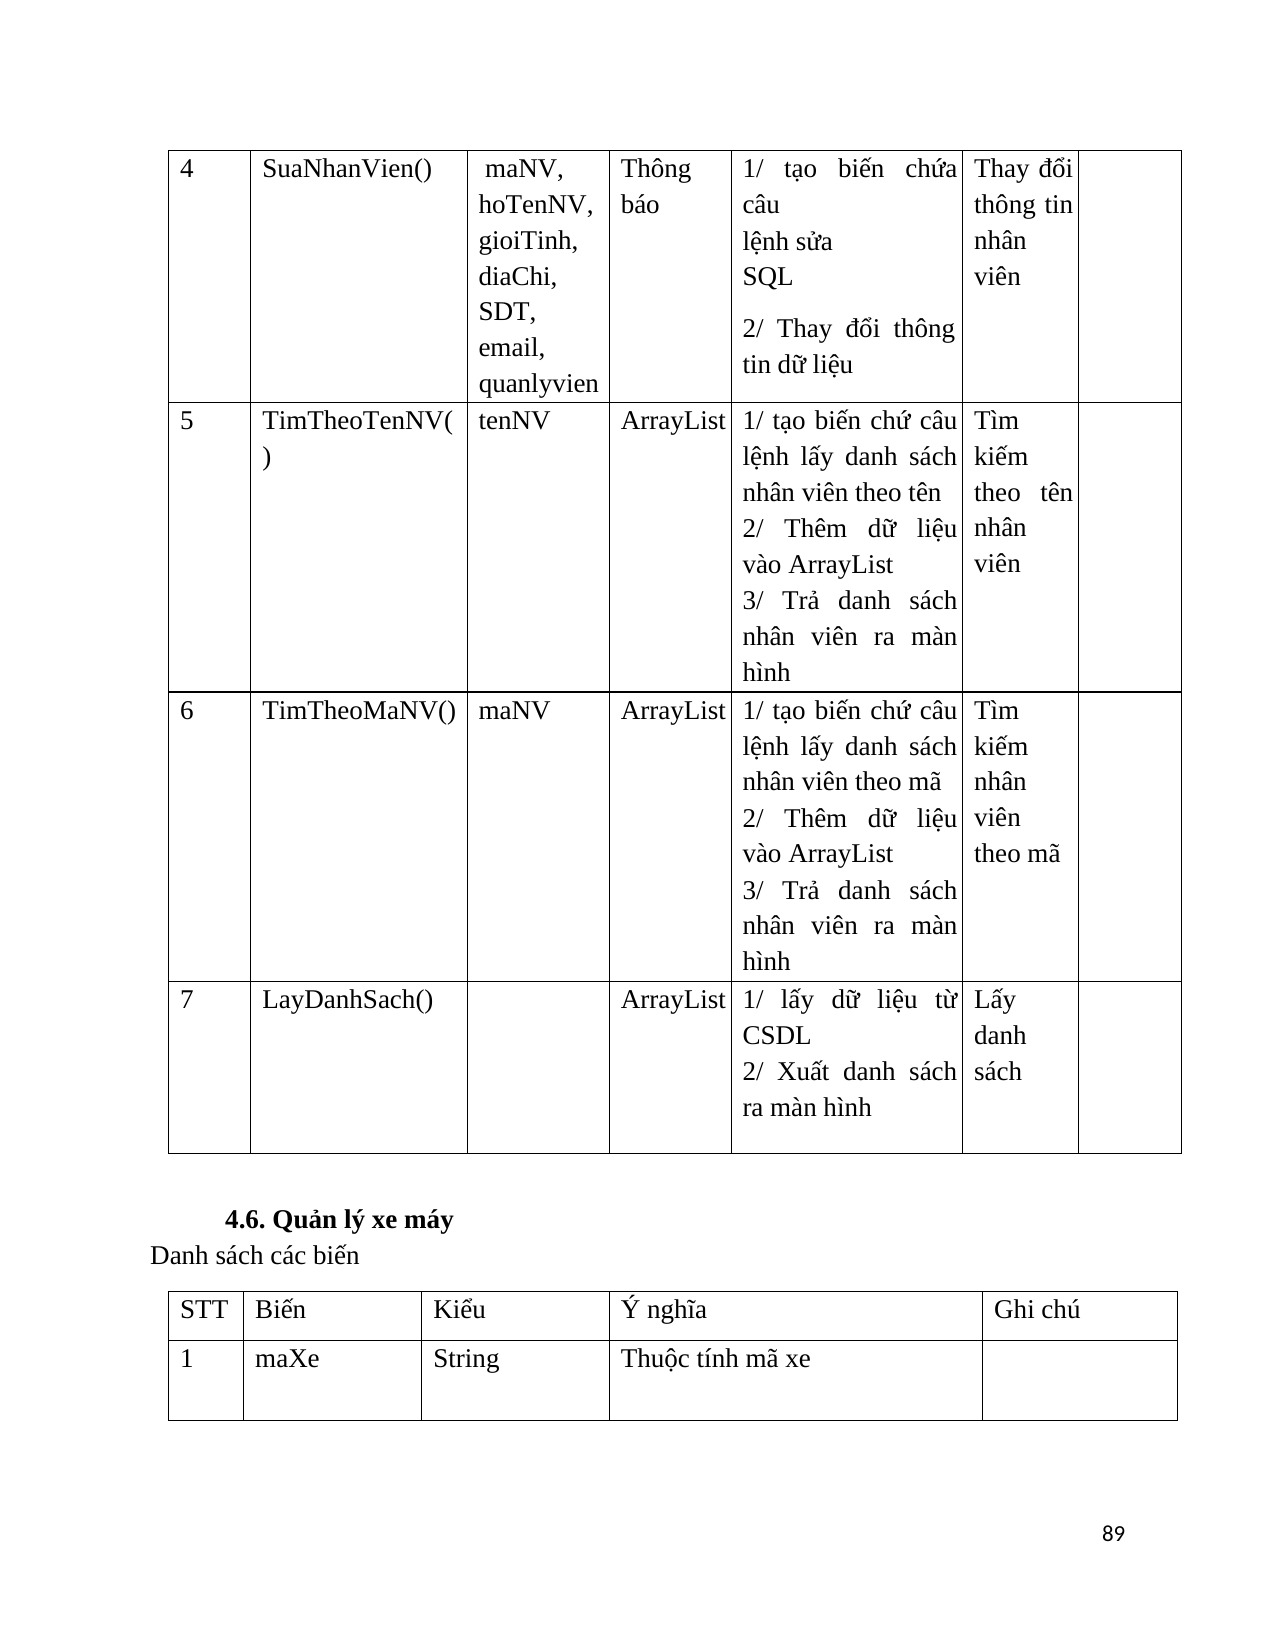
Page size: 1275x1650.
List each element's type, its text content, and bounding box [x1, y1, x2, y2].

table_header Ghi chú [983, 1292, 1177, 1340]
table_header Ý nghĩa [610, 1292, 982, 1340]
table_cell 1 [169, 1341, 243, 1420]
table_cell 1/ lấy dữ liệu từ CSDL 2/ Xuất danh sách ra màn hình [732, 982, 962, 1153]
table_header Kiểu [422, 1292, 609, 1340]
table_cell maXe [244, 1341, 421, 1420]
table_cell Thuộc tính mã xe [610, 1341, 982, 1420]
table_cell Thông báo [610, 151, 731, 402]
table_cell 6 [169, 693, 250, 981]
table_cell ArrayList [610, 403, 731, 691]
table_cell 1/ tạo biến chứa câu lệnh sửa SQL 2/ Thay đổi thông tin dữ liệu [732, 151, 962, 402]
text Danh sách các biến [150, 1239, 1114, 1270]
table_cell Tìm kiếm nhân viên theo mã [963, 693, 1078, 981]
table_cell LayDanhSach() [251, 982, 467, 1153]
table_cell TimTheoMaNV() [251, 693, 467, 981]
table_cell ArrayList [610, 982, 731, 1153]
table_cell [983, 1341, 1177, 1420]
table_cell [468, 982, 609, 1153]
table_cell 1/ tạo biến chứ câu lệnh lấy danh sách nhân viên theo mã 2/ Thêm dữ liệu vào ArrayList 3/ Trả danh sách nhân viên ra màn hình [732, 693, 962, 981]
table_cell String [422, 1341, 609, 1420]
table_cell 1/ tạo biến chứ câu lệnh lấy danh sách nhân viên theo tên 2/ Thêm dữ liệu vào ArrayList 3/ Trả danh sách nhân viên ra màn hình [732, 403, 962, 691]
table_cell [1079, 693, 1181, 981]
table_cell 4 [169, 151, 250, 402]
table_header Biến [244, 1292, 421, 1340]
table_header STT [169, 1292, 243, 1340]
table_cell 7 [169, 982, 250, 1153]
table_cell SuaNhanVien() [251, 151, 467, 402]
subtitle 4.6. Quản lý xe máy [225, 1203, 1125, 1234]
table_cell [1079, 151, 1181, 402]
table_cell Thay đổi thông tin nhân viên [963, 151, 1078, 402]
table_cell ArrayList [610, 693, 731, 981]
table_cell maNV [468, 693, 609, 981]
table_cell [1079, 982, 1181, 1153]
table_cell 5 [169, 403, 250, 691]
table_cell [1079, 403, 1181, 691]
table_cell TimTheoTenNV() [251, 403, 467, 691]
table_cell Lấy danh sách [963, 982, 1078, 1153]
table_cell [468, 151, 609, 402]
table_cell tenNV [468, 403, 609, 691]
table_cell Tìm kiếm theo tên nhân viên [963, 403, 1078, 691]
